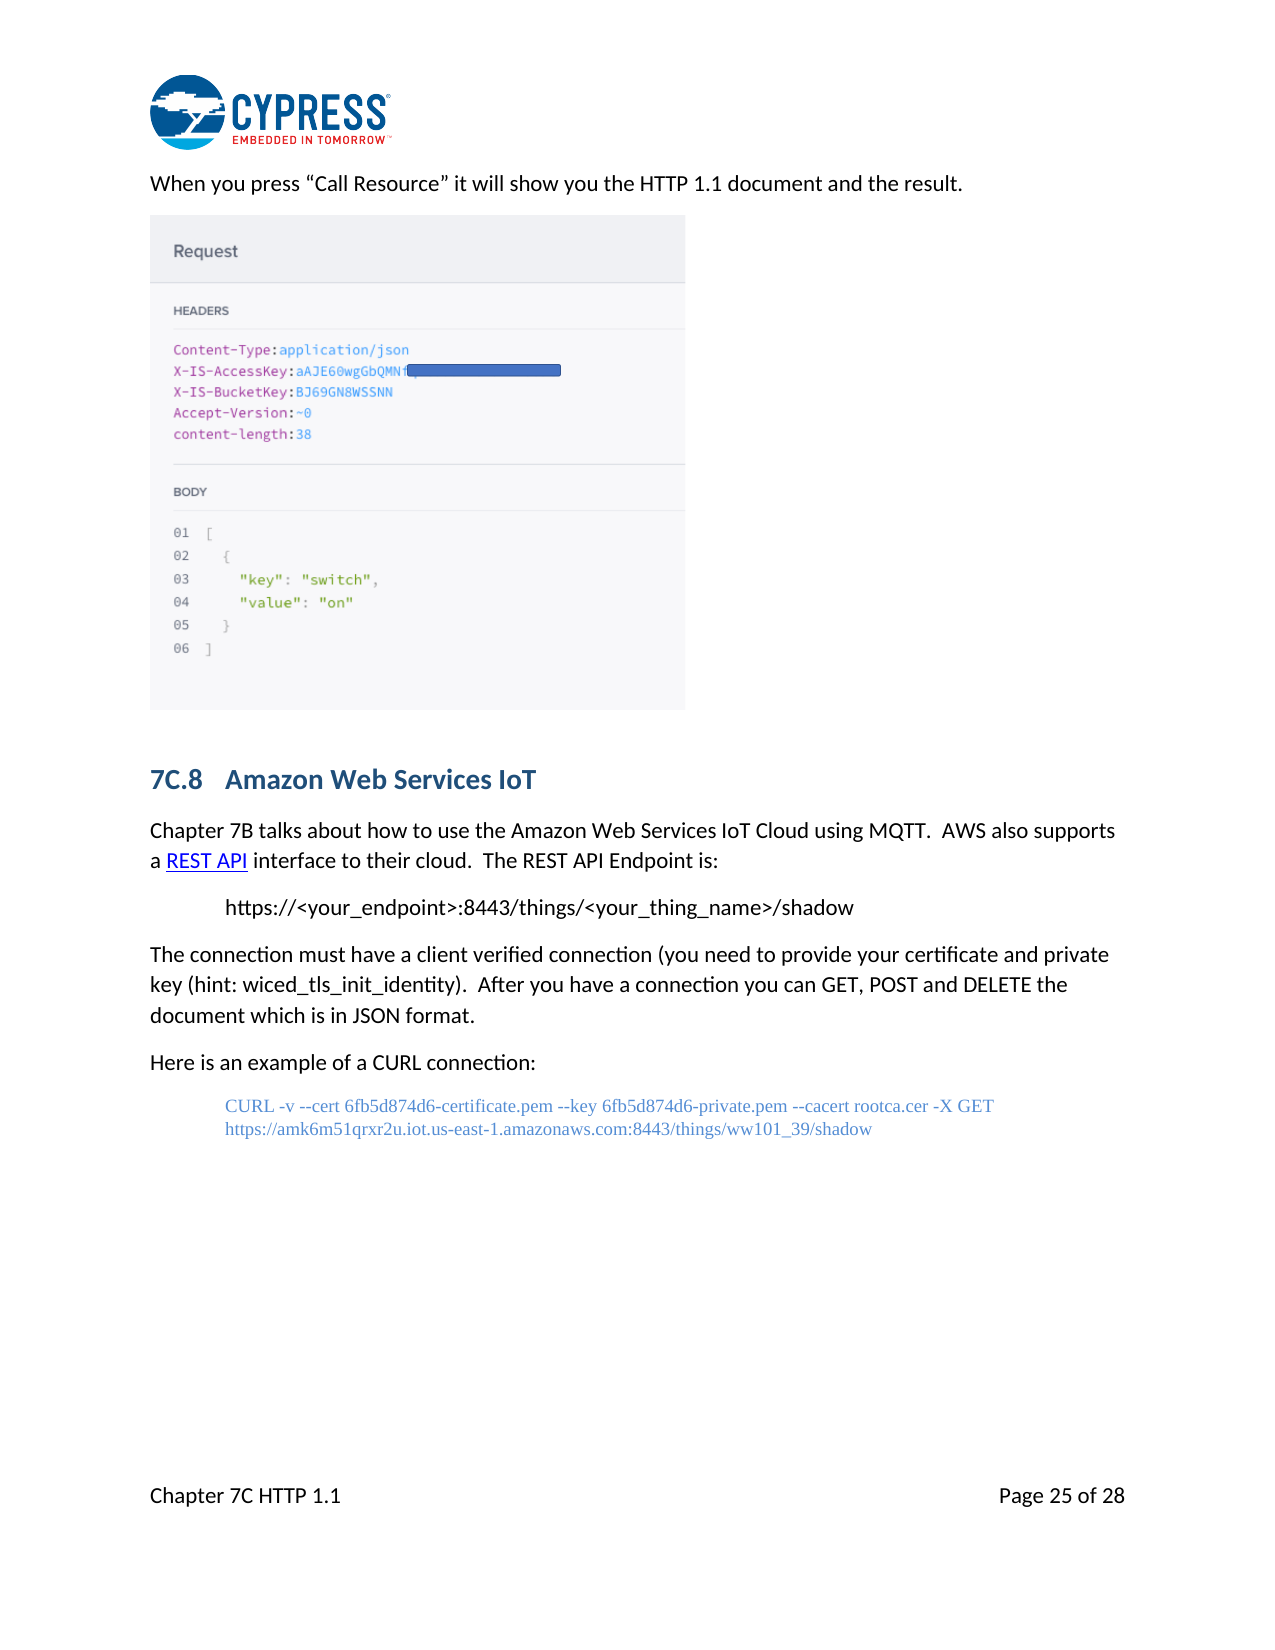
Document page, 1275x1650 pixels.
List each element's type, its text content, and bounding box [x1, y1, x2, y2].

text When you press “Call Resource” it will show you the HTTP 1.1 document and the result. [150, 169, 1125, 197]
text Chapter 7B talks about how to use the Amazon Web Services IoT Cloud using MQTT. AWS also supports a REST API interface to their cloud. The REST API Endpoint is: [150, 816, 1125, 875]
list https://<your_endpoint>:8443/things/<your_thing_name>/shadow [225, 893, 1125, 922]
picture [150, 215, 686, 710]
picture [150, 75, 392, 150]
text CURL -v --cert 6fb5d874d6-certificate.pem --key 6fb5d874d6-private.pem --cacert rootca.cer -X GET https://amk6m51qrxr2u.iot.us-east-1.amazonaws.com:8443/things/ww101_39/shadow [225, 1094, 1125, 1139]
text The connection must have a client verified connection (you need to provide your certificate and private key (hint: wiced_tls_init_identity). After you have a connection you can GET, POST and DELETE the document which is in JSON format. [150, 940, 1125, 1029]
text Here is an example of a CURL connection: [150, 1048, 1125, 1076]
subtitle Amazon Web Services IoT [150, 761, 1125, 797]
